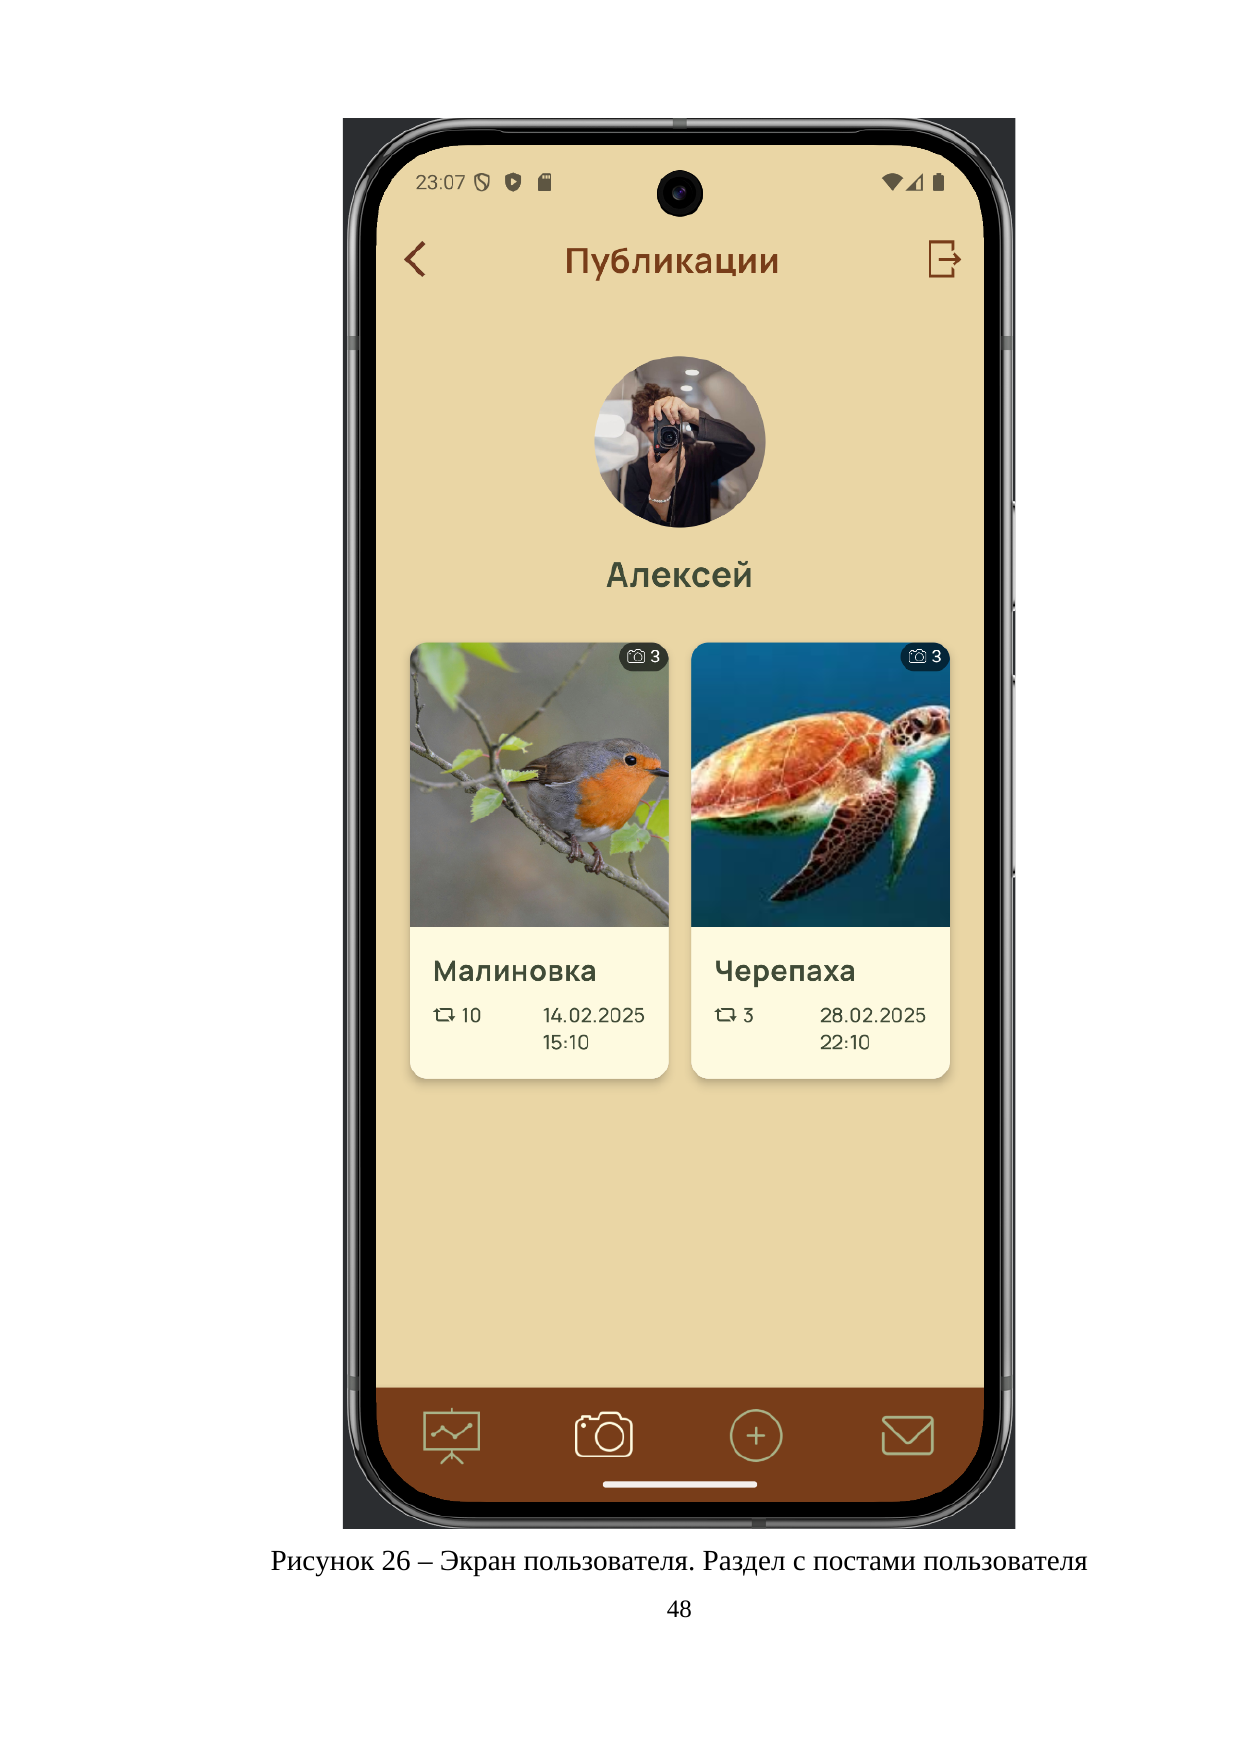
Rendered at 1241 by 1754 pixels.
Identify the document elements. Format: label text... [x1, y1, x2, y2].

picture [342, 118, 1016, 1529]
text Рисунок 26 – Экран пользователя. Раздел с постами пользователя [177, 1543, 1181, 1576]
